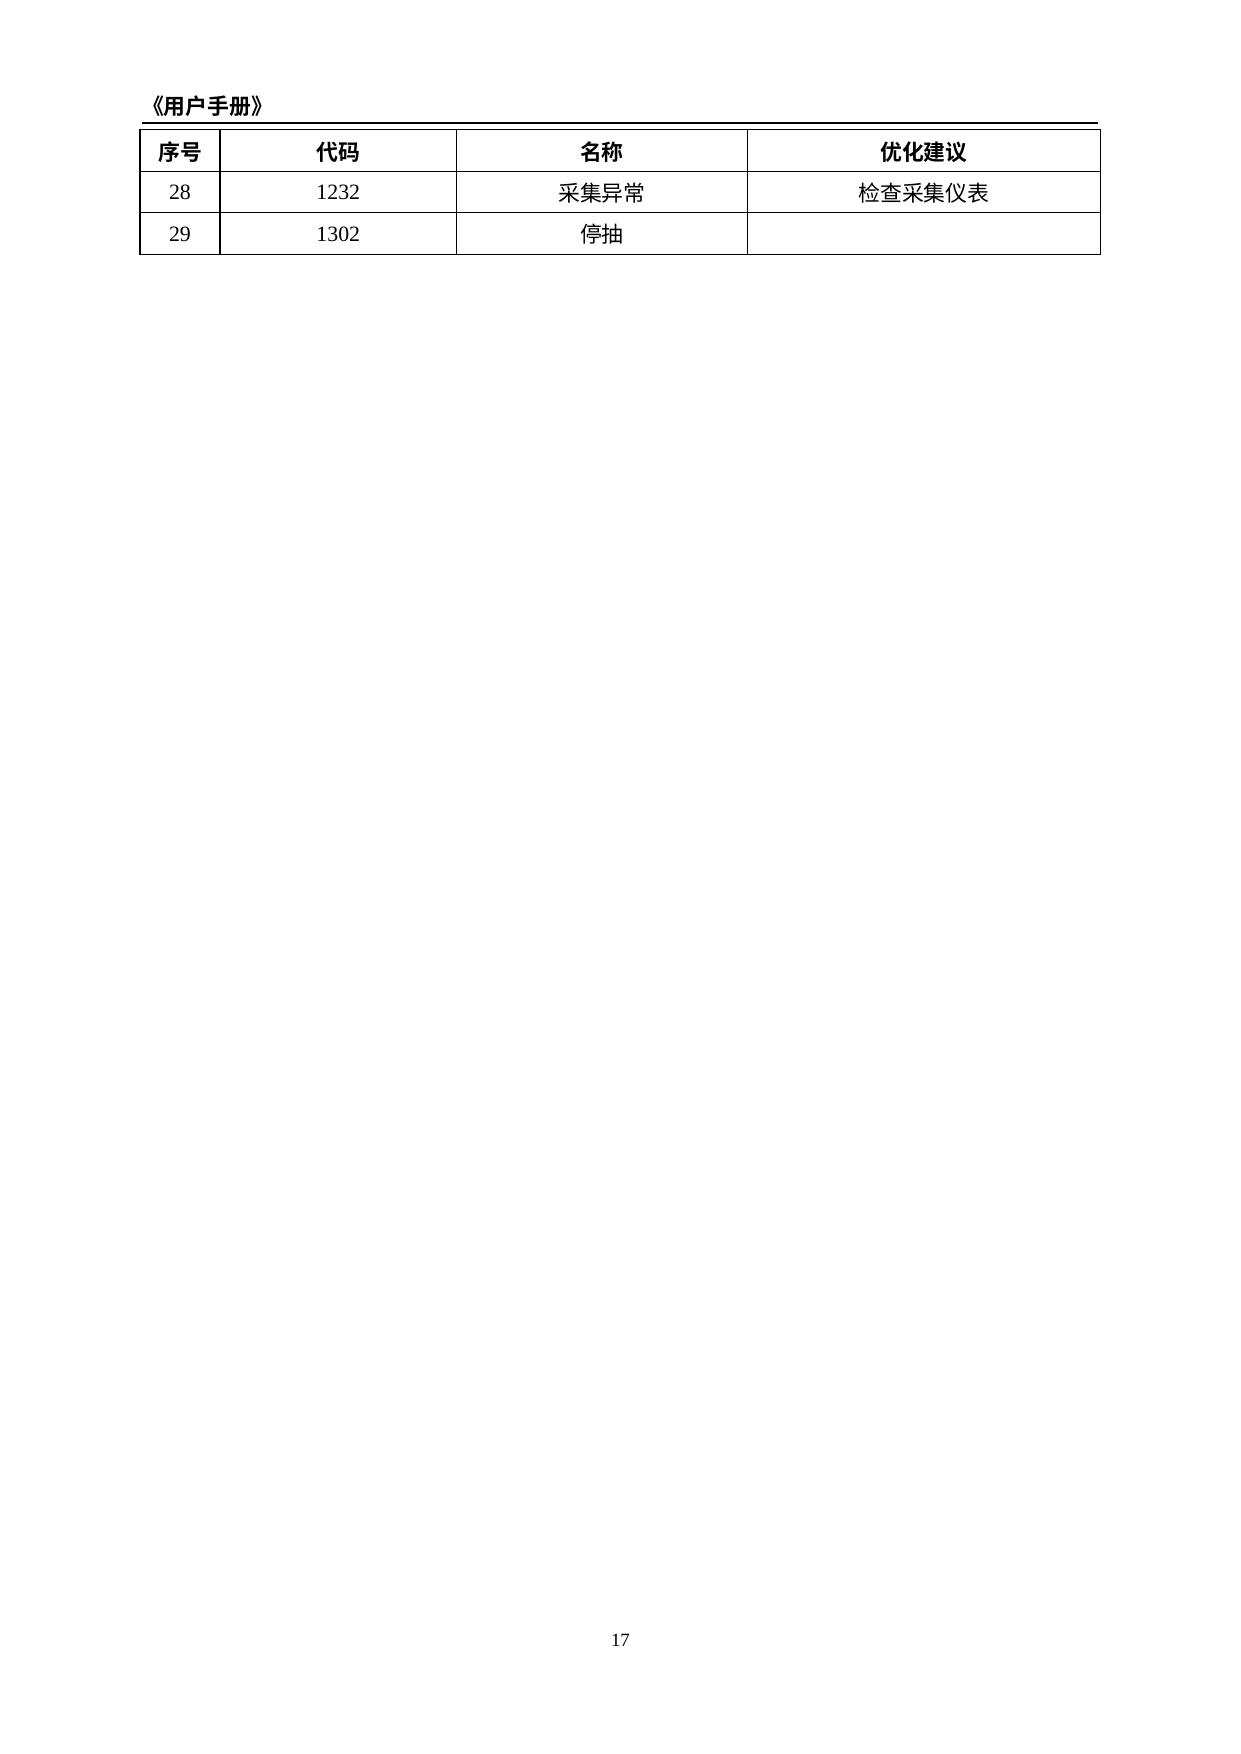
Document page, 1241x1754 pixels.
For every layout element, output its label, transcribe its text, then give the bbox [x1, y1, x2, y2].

table_cell 29 [141, 213, 219, 253]
table_header 序号 [141, 130, 219, 171]
table_header 代码 [221, 130, 456, 171]
table_cell 采集异常 [457, 172, 747, 212]
table_cell 1302 [221, 213, 456, 253]
table_cell [748, 213, 1100, 253]
table_cell 停抽 [457, 213, 747, 253]
table_cell 1232 [221, 172, 456, 212]
table_header 优化建议 [748, 130, 1100, 171]
table_cell 28 [141, 172, 219, 212]
table_header 名称 [457, 130, 747, 171]
table_cell 检查采集仪表 [748, 172, 1100, 212]
